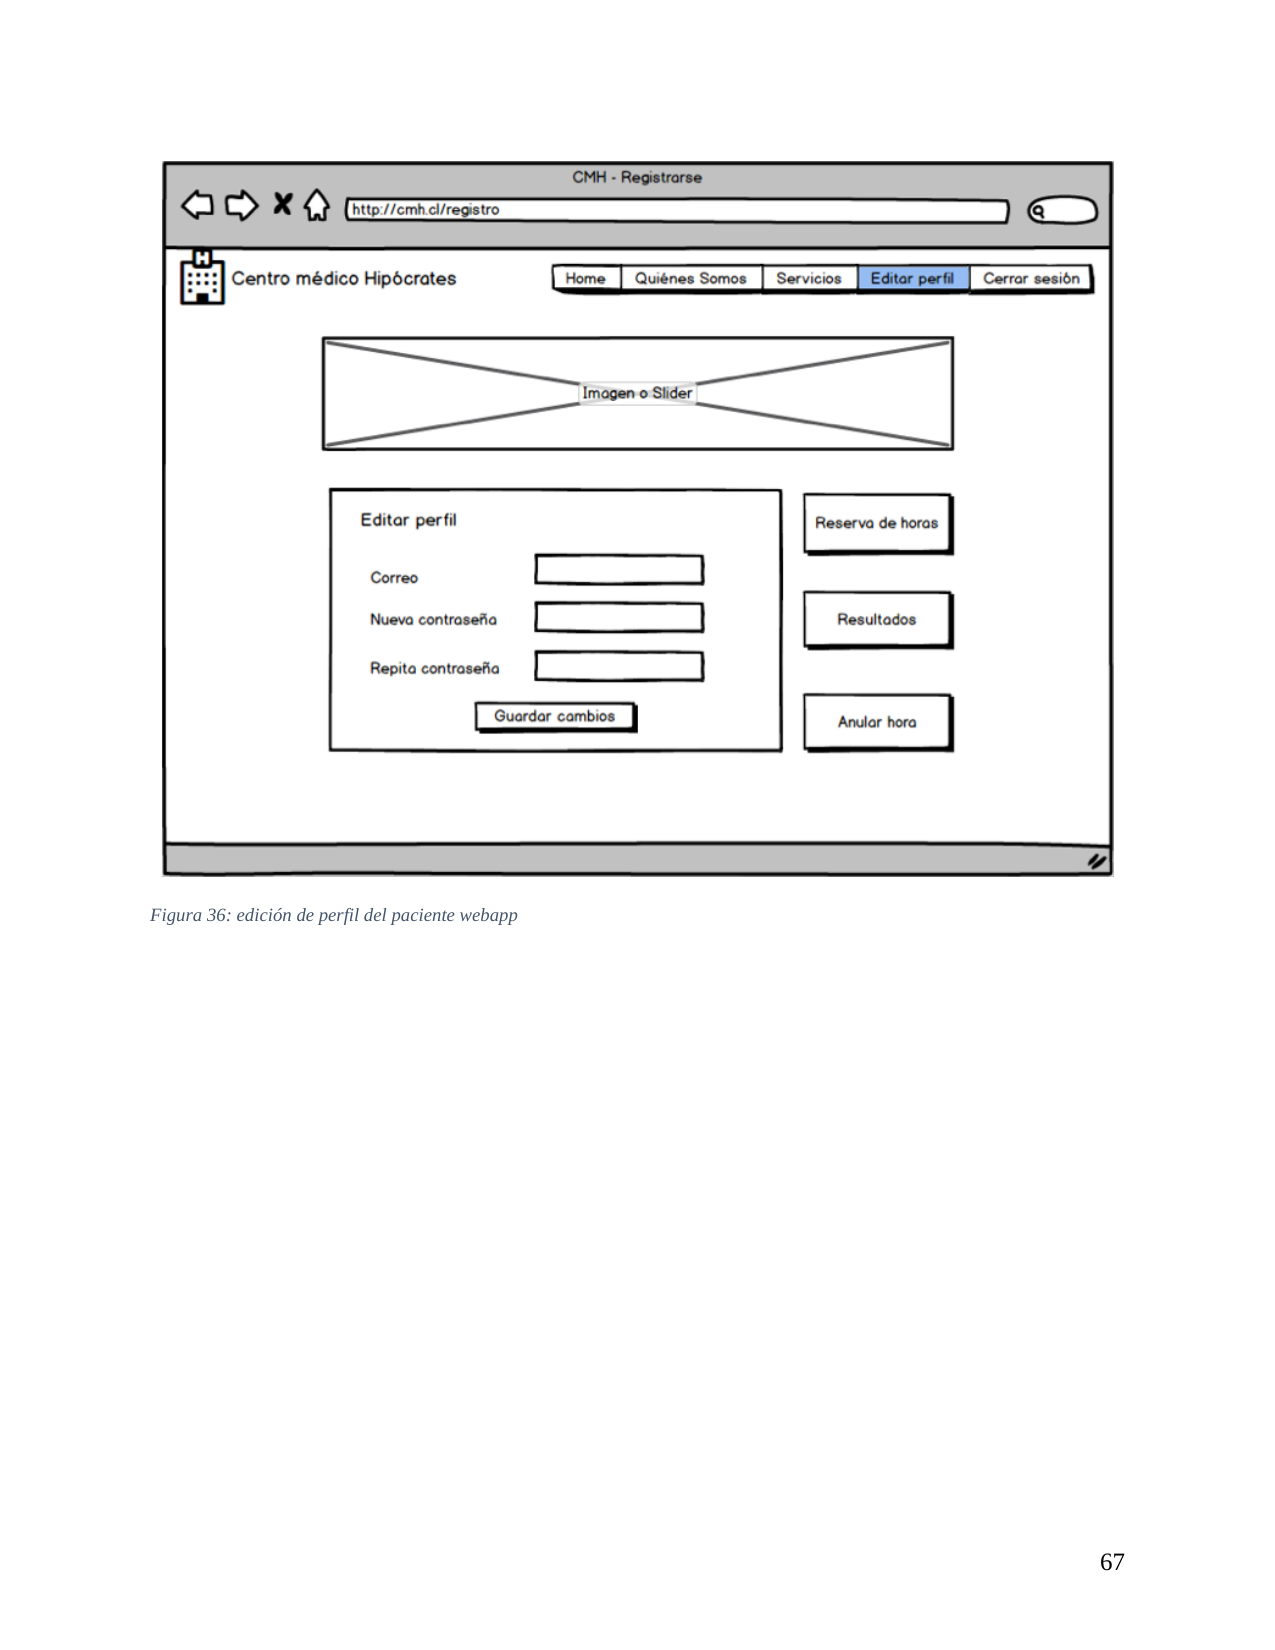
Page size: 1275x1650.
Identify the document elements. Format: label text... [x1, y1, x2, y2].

text Figura 36: edición de perfil del paciente webapp [150, 905, 1125, 926]
picture [150, 150, 1125, 905]
